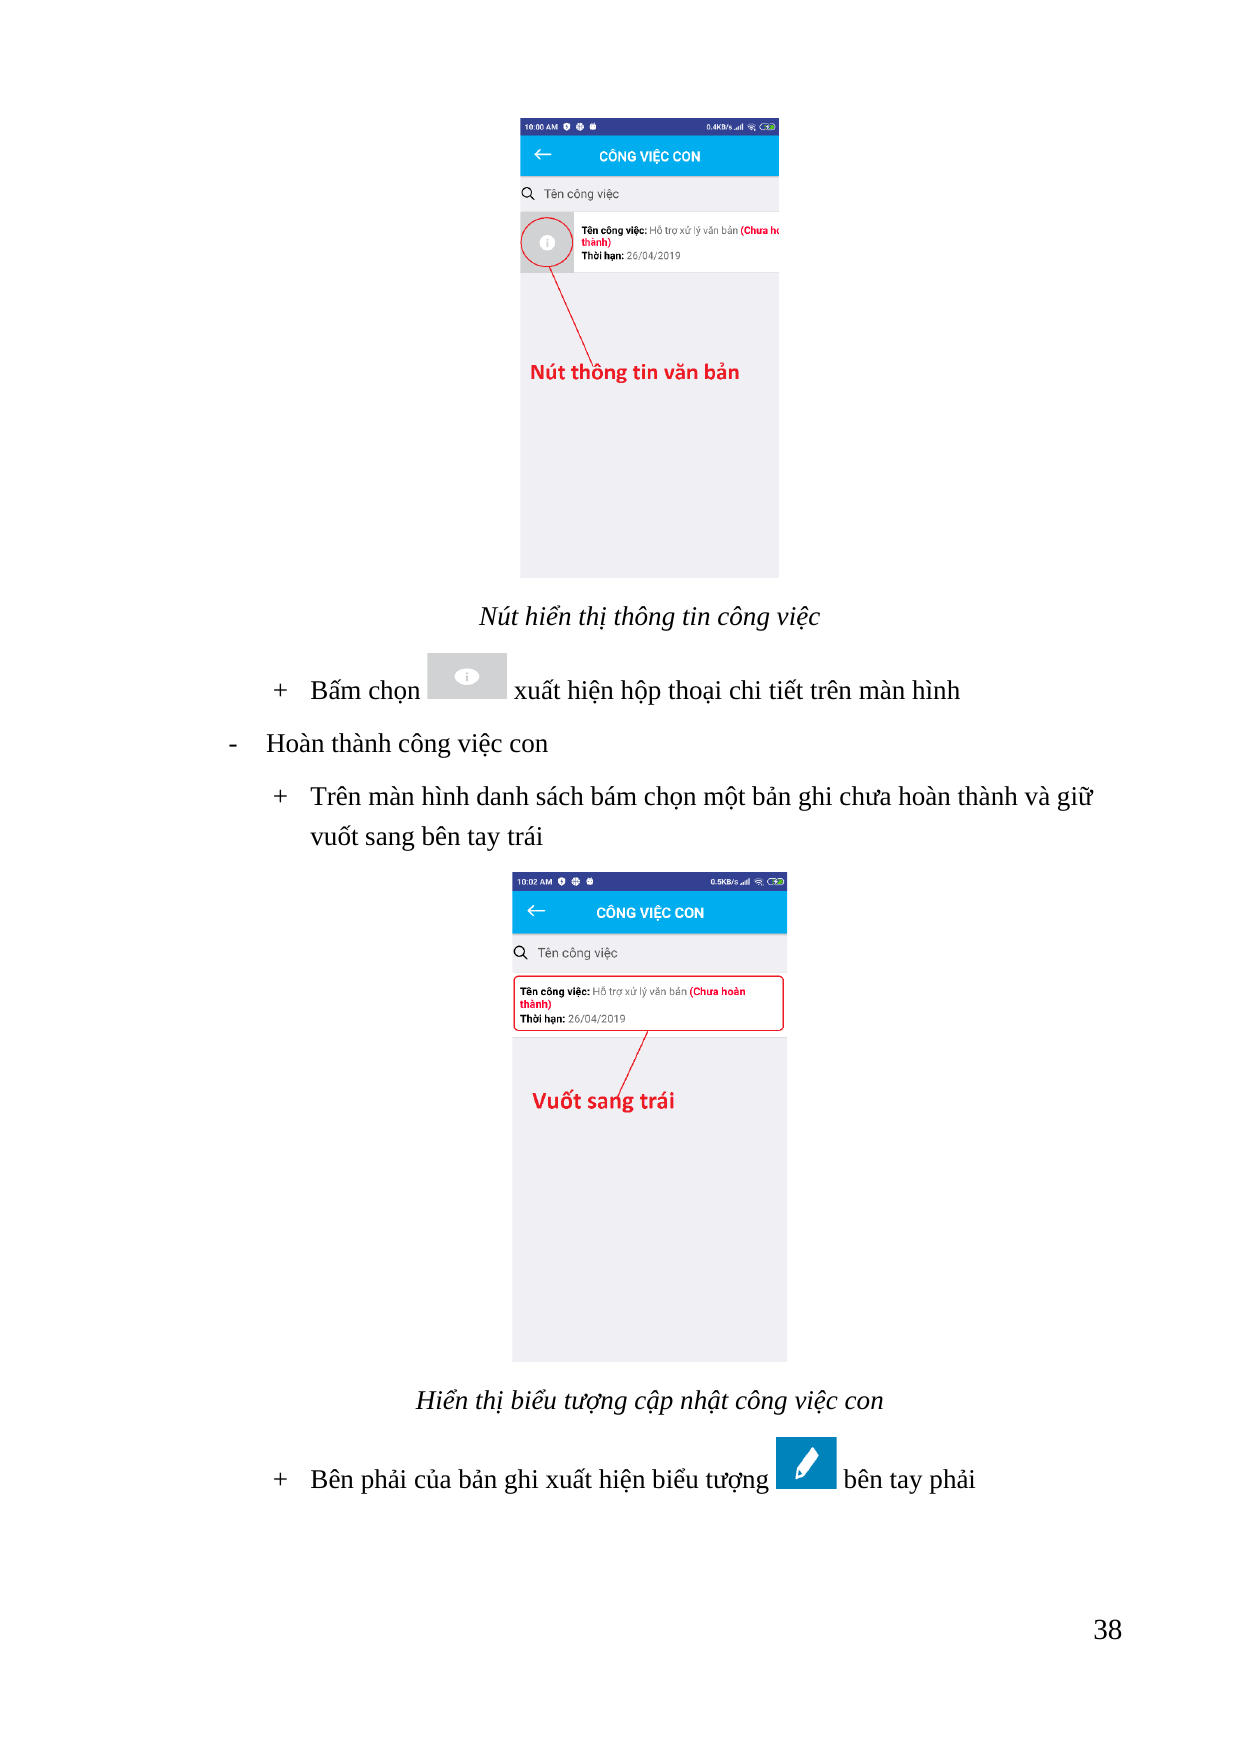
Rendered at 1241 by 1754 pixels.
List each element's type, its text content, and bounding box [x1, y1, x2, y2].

picture [512, 934, 788, 1362]
picture [520, 118, 779, 135]
picture [796, 1448, 818, 1478]
text Hiển thị biểu tượng cập nhật công việc con [177, 1384, 1122, 1415]
picture [427, 653, 507, 699]
picture [520, 177, 779, 578]
picture [512, 872, 788, 890]
list Bấm chọn xuất hiện hộp thoại chi tiết trên màn hình [273, 653, 1122, 705]
picture [692, 908, 698, 917]
picture [614, 909, 620, 917]
text Nút hiển thị thông tin công việc [177, 600, 1122, 631]
list Bên phải của bản ghi xuất hiện biểu tượng bên tay phải [273, 1437, 1122, 1494]
picture [654, 150, 659, 162]
list Trên màn hình danh sách bám chọn một bản ghi chưa hoàn thành và giữ vuốt sang bên tay trái [273, 779, 1122, 851]
list Hoàn thành công việc con [228, 727, 1122, 758]
picture [655, 906, 660, 917]
